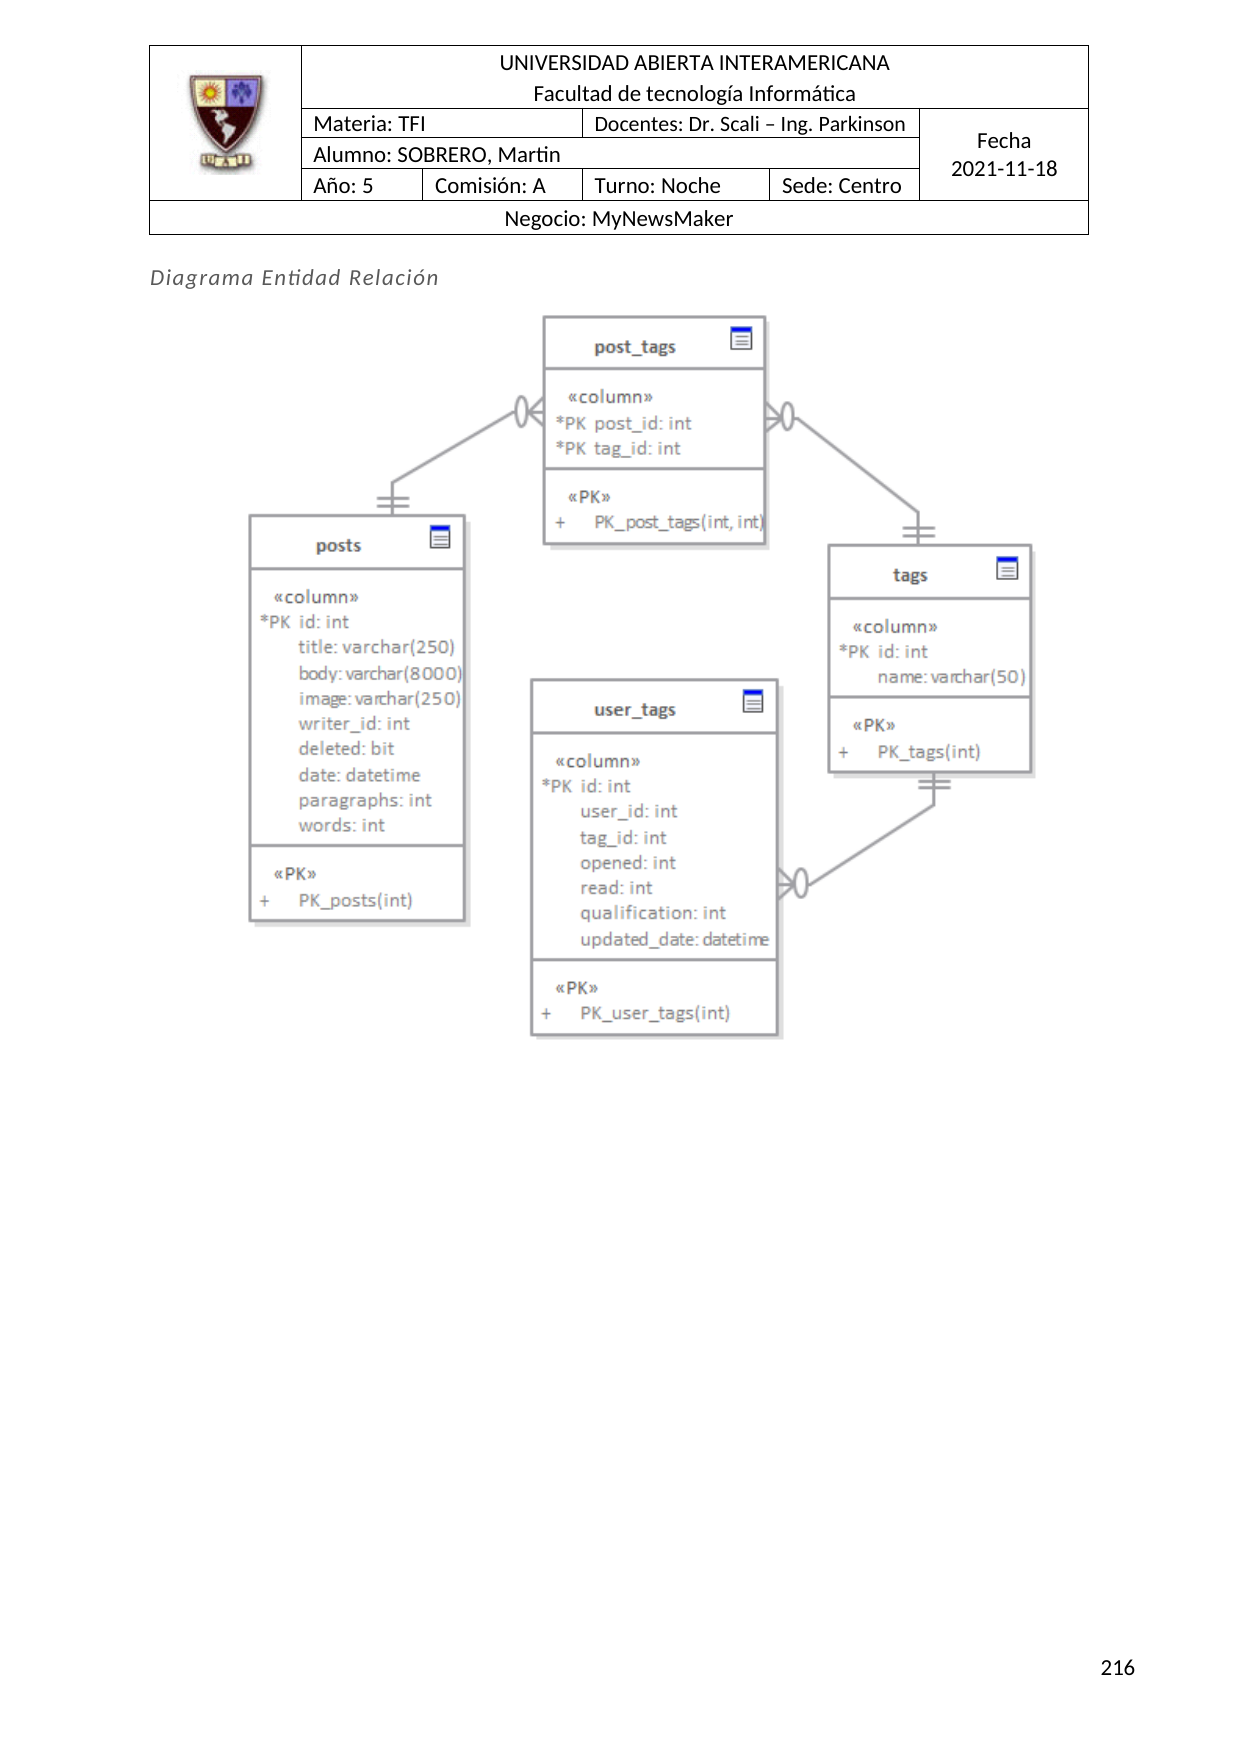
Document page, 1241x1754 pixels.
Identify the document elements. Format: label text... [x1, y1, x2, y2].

picture [244, 311, 1042, 1046]
picture [175, 67, 276, 180]
subtitle Diagrama Entidad Relación [150, 263, 1135, 291]
